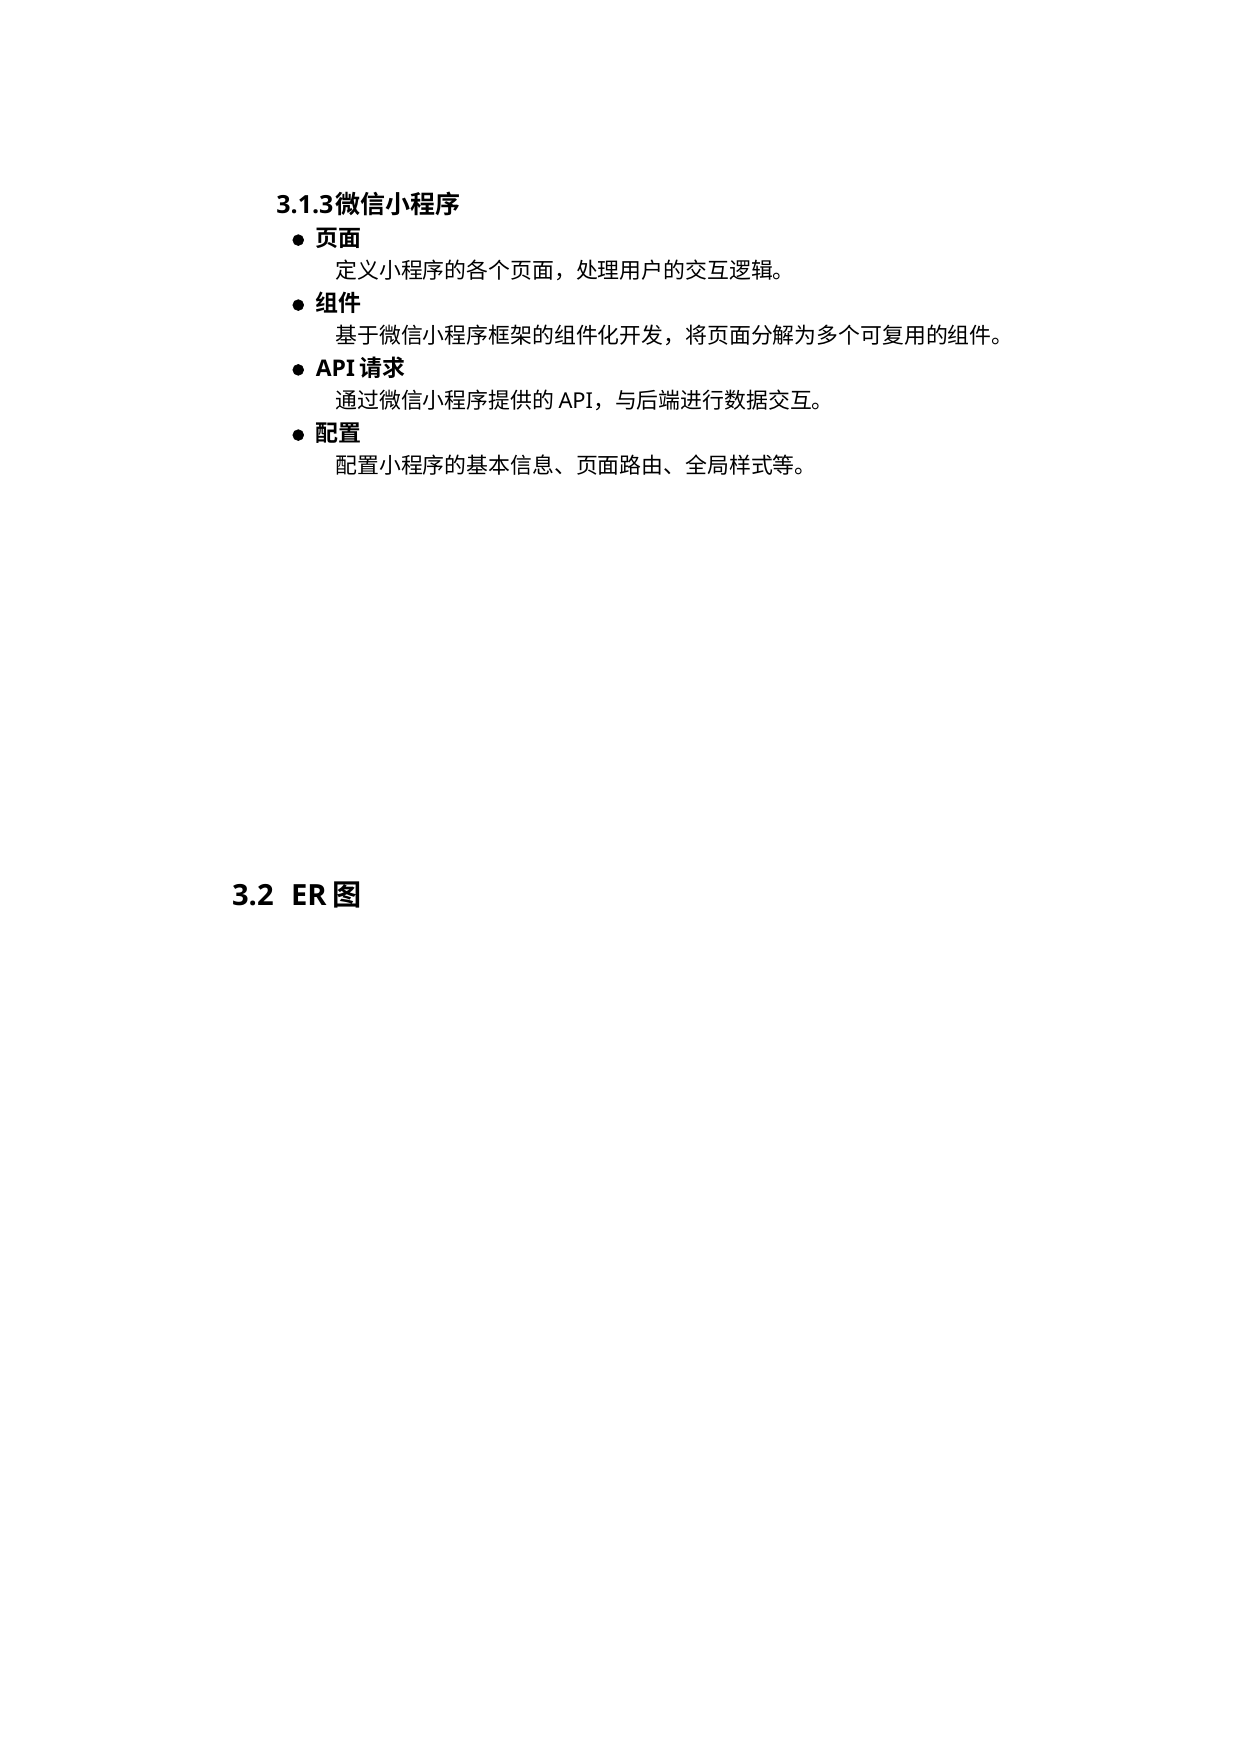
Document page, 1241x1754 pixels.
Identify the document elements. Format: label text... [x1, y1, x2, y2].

list 配置小程序的基本信息、页面路由、全局样式等。 [335, 448, 1053, 480]
list 定义小程序的各个页面，处理用户的交互逻辑。 [335, 253, 1053, 285]
list 组件 [291, 285, 1053, 318]
list 基于微信小程序框架的组件化开发，将页面分解为多个可复用的组件。 [335, 318, 1053, 350]
list 页面 [291, 220, 1053, 253]
list 配置 [291, 415, 1053, 448]
list API请求 [291, 350, 1053, 383]
list 微信小程序 [276, 184, 1053, 220]
subtitle ER图 [232, 871, 1053, 913]
list 通过微信小程序提供的API，与后端进行数据交互。 [335, 383, 1053, 415]
